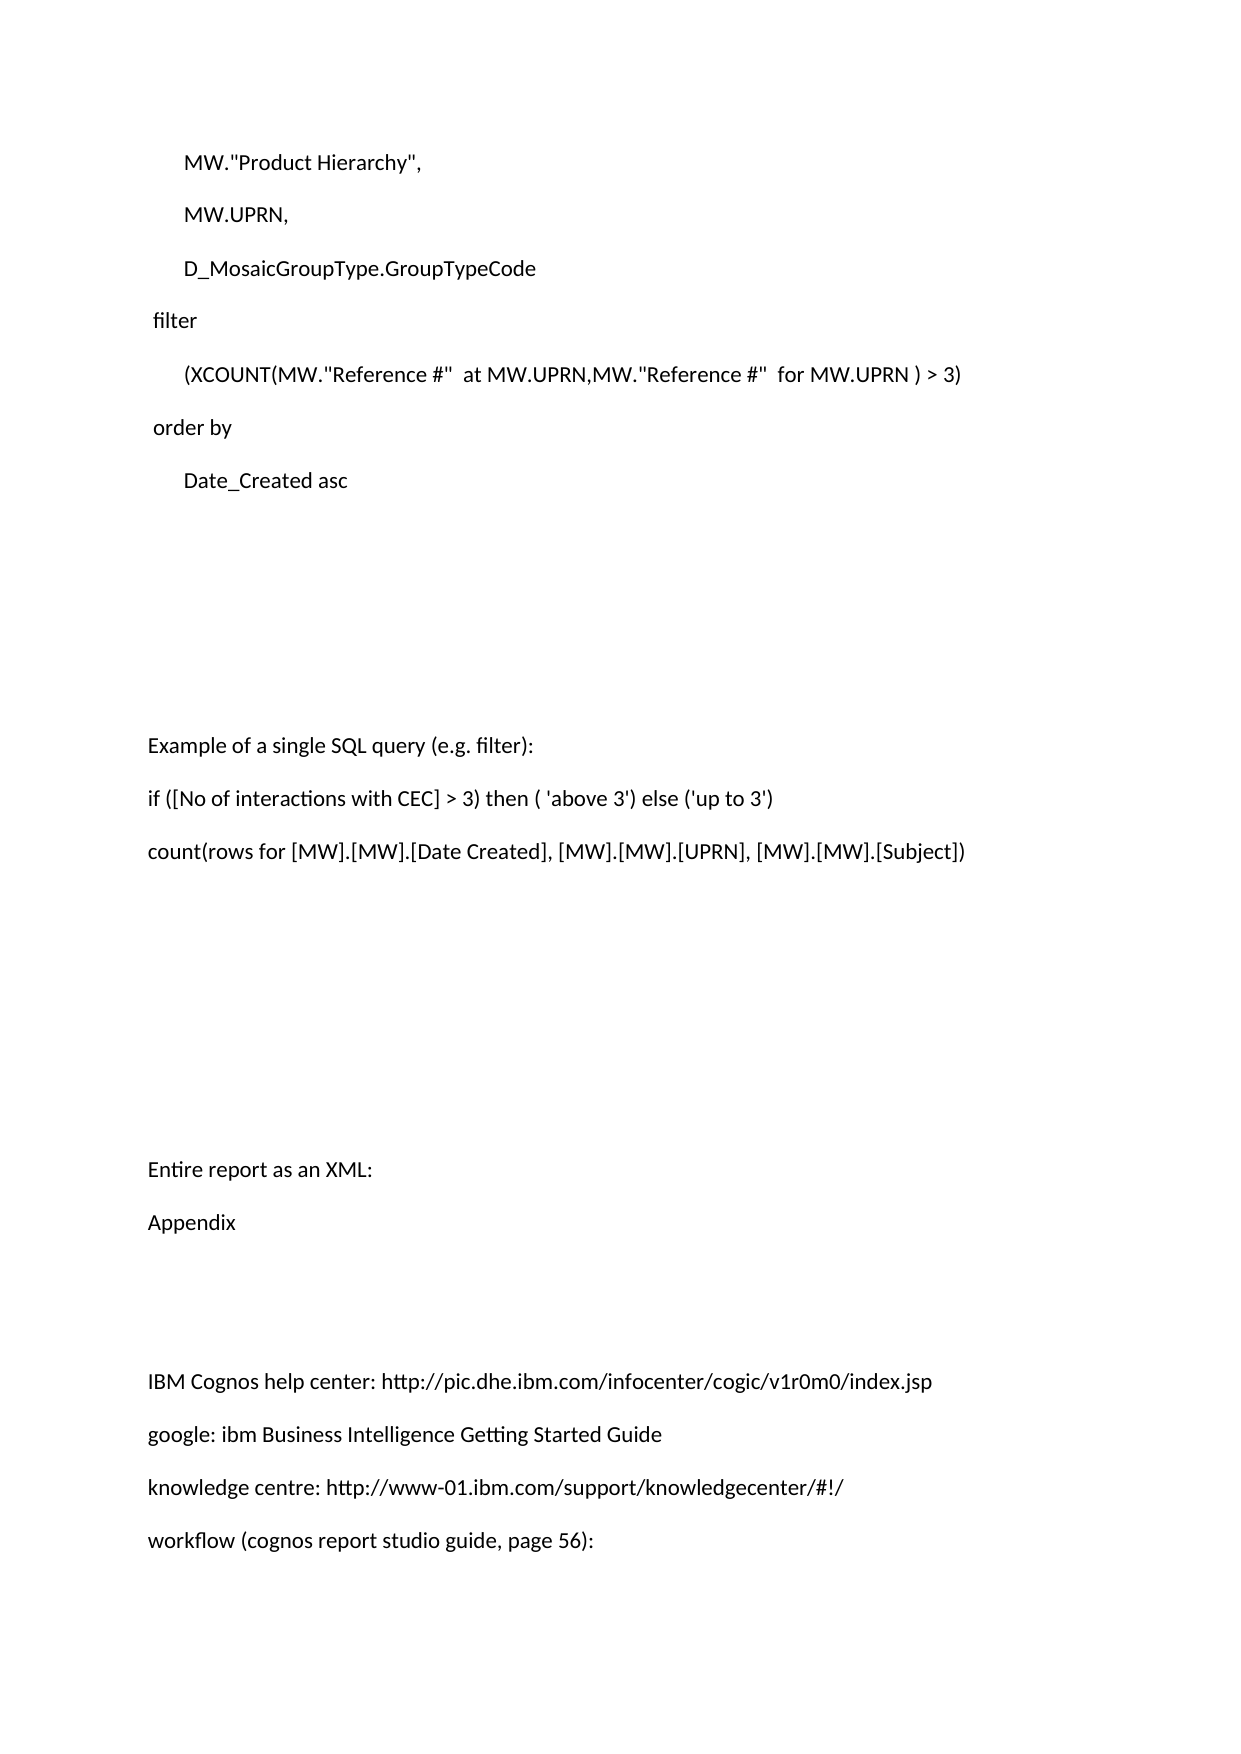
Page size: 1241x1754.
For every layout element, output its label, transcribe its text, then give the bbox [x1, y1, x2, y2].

text Entire report as an XML: [148, 1155, 1093, 1183]
text count(rows for [MW].[MW].[Date Created], [MW].[MW].[UPRN], [MW].[MW].[Subject]) [148, 837, 1093, 865]
text MW."Product Hierarchy", [148, 148, 1093, 176]
text google: ibm Business Intelligence Getting Started Guide [148, 1420, 1093, 1448]
text workflow (cognos report studio guide, page 56): [148, 1526, 1093, 1554]
text order by [148, 413, 1093, 441]
text Example of a single SQL query (e.g. filter): [148, 731, 1093, 759]
text D_MosaicGroupType.GroupTypeCode [148, 254, 1093, 282]
text if ([No of interactions with CEC] > 3) then ( 'above 3') else ('up to 3') [148, 784, 1093, 812]
text (XCOUNT(MW."Reference #" at MW.UPRN,MW."Reference #" for MW.UPRN ) > 3) [148, 360, 1093, 388]
text filter [148, 307, 1093, 335]
text Date_Created asc [148, 466, 1093, 494]
text Appendix [148, 1208, 1093, 1236]
text IBM Cognos help center: http://pic.dhe.ibm.com/infocenter/cogic/v1r0m0/index.jsp [148, 1367, 1093, 1395]
text MW.UPRN, [148, 201, 1093, 229]
text knowledge centre: http://www-01.ibm.com/support/knowledgecenter/#!/ [148, 1473, 1093, 1501]
